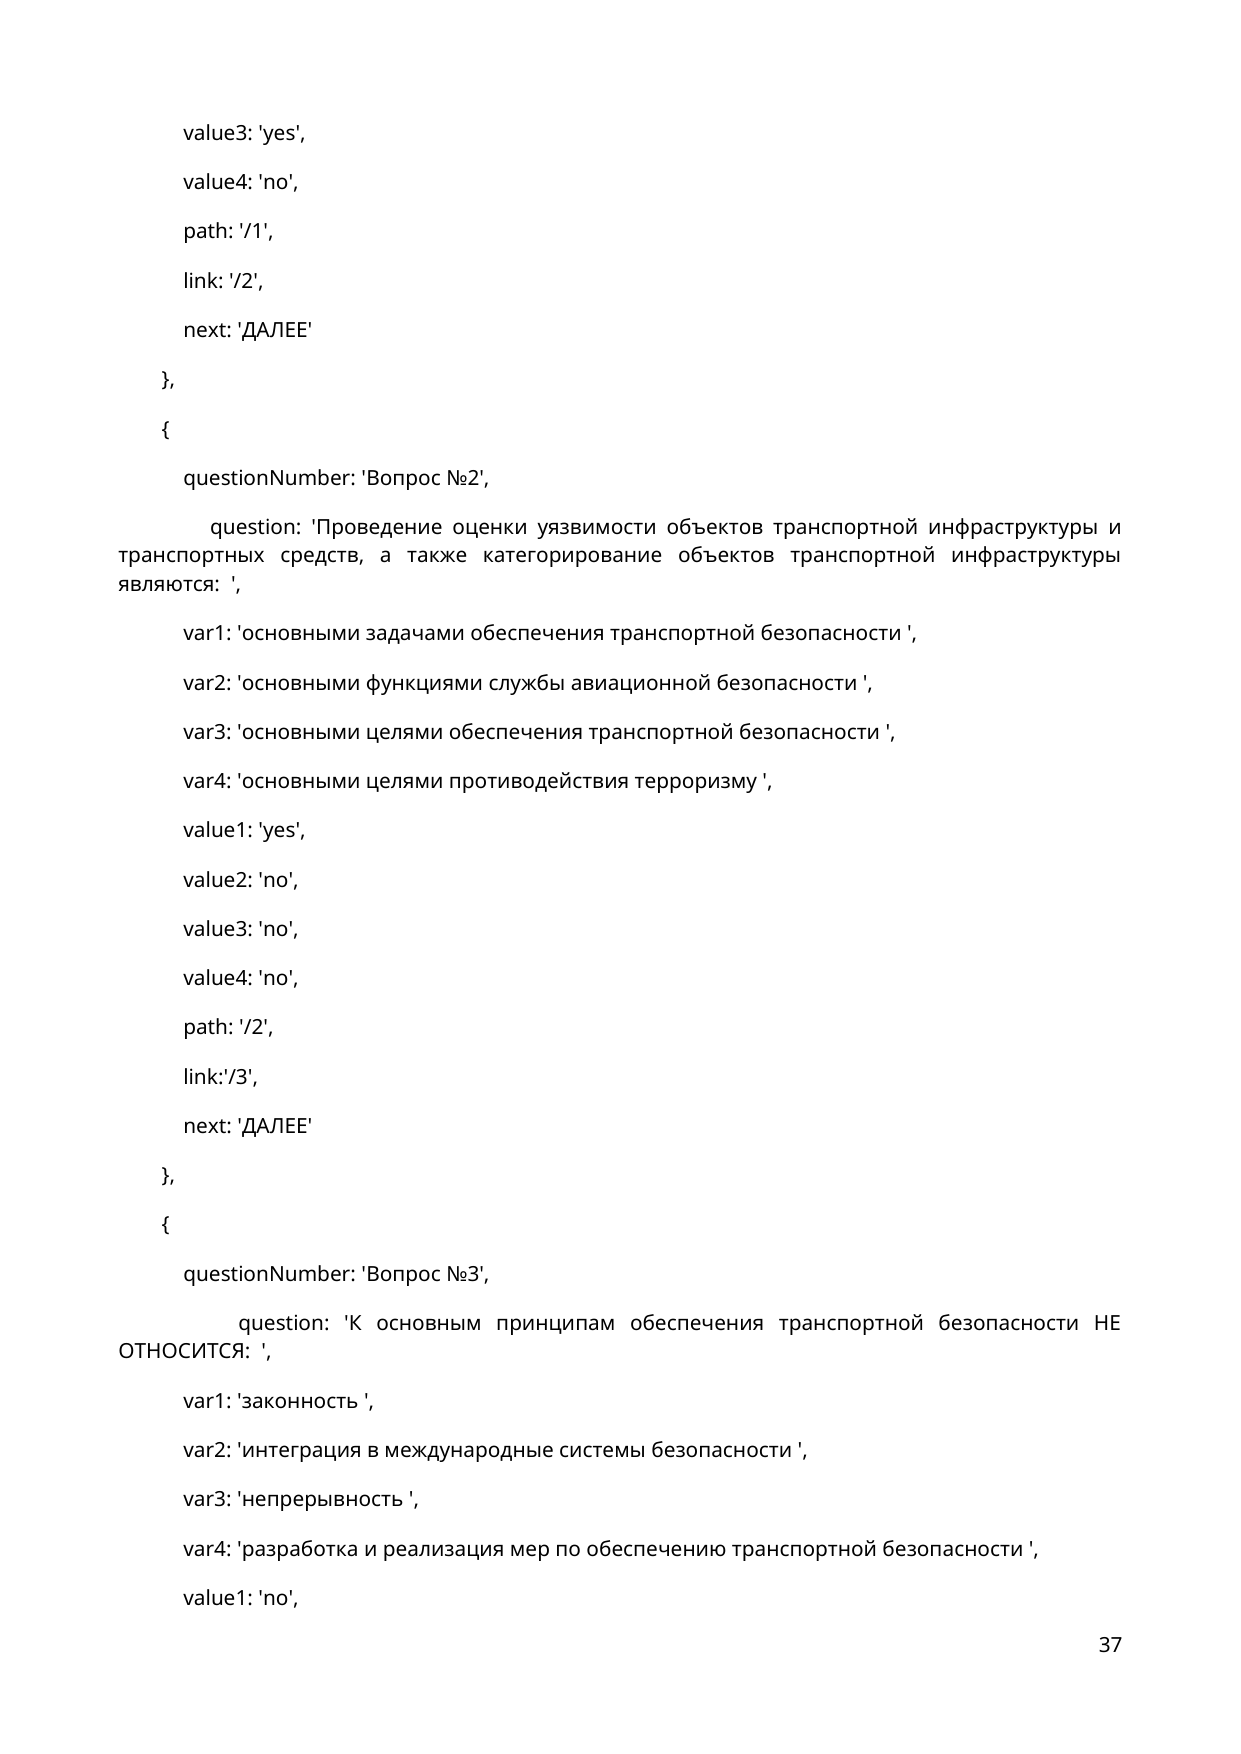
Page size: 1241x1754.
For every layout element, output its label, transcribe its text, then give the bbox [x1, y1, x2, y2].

text var1: 'основными задачами обеспечения транспортной безопасности ', [118, 618, 1122, 647]
text value3: 'yes', [118, 118, 1122, 146]
text var4: 'разработка и реализация мер по обеспечению транспортной безопасности ', [118, 1534, 1122, 1562]
text value1: 'yes', [118, 815, 1122, 844]
text { [118, 1209, 1122, 1238]
text link:'/3', [118, 1062, 1122, 1090]
text value3: 'no', [118, 914, 1122, 942]
text questionNumber: 'Вопрос №2', [118, 463, 1122, 491]
text next: 'ДАЛЕЕ' [118, 1111, 1122, 1139]
text path: '/1', [118, 217, 1122, 245]
text question: 'К основным принципам обеспечения транспортной безопасности НЕ ОТНОСИТСЯ: ', [118, 1308, 1122, 1365]
text var2: 'основными функциями службы авиационной безопасности ', [118, 668, 1122, 696]
text value2: 'no', [118, 865, 1122, 893]
text questionNumber: 'Вопрос №3', [118, 1259, 1122, 1287]
text next: 'ДАЛЕЕ' [118, 315, 1122, 343]
text link: '/2', [118, 266, 1122, 294]
text value4: 'no', [118, 167, 1122, 196]
text path: '/2', [118, 1012, 1122, 1041]
text var2: 'интеграция в международные системы безопасности ', [118, 1435, 1122, 1463]
text { [118, 414, 1122, 442]
text value4: 'no', [118, 963, 1122, 992]
text question: 'Проведение оценки уязвимости объектов транспортной инфраструктуры и транспортных средств, а также категорирование объектов транспортной инфраструктуры являются: ', [118, 512, 1122, 597]
text }, [118, 1160, 1122, 1189]
text value1: 'no', [118, 1583, 1122, 1611]
text var3: 'основными целями обеспечения транспортной безопасности ', [118, 717, 1122, 745]
text var3: 'непрерывность ', [118, 1484, 1122, 1513]
text var4: 'основными целями противодействия терроризму ', [118, 766, 1122, 794]
text var1: 'законность ', [118, 1386, 1122, 1414]
text }, [118, 364, 1122, 393]
